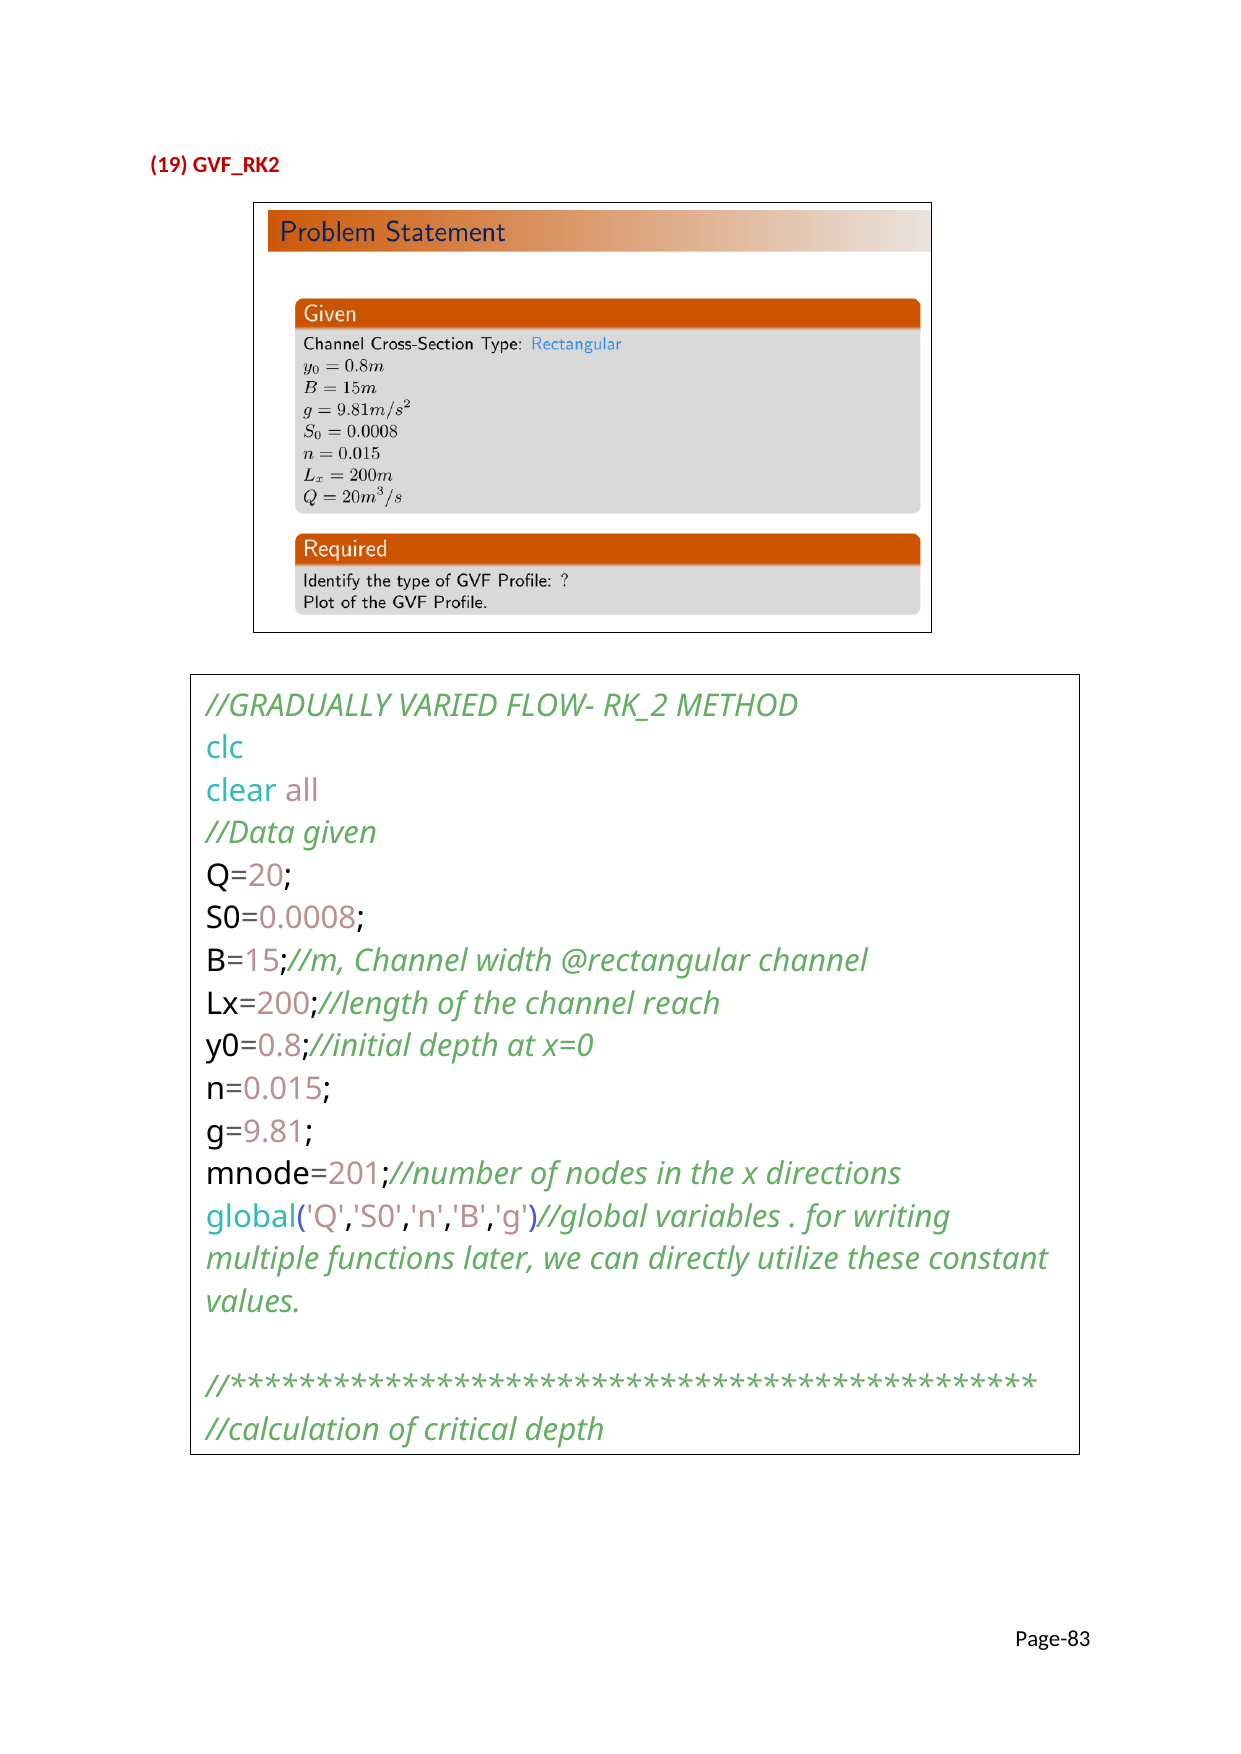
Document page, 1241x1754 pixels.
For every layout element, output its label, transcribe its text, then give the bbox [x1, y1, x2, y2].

picture [268, 210, 931, 620]
text (19) GVF_RK2 [150, 150, 1090, 178]
